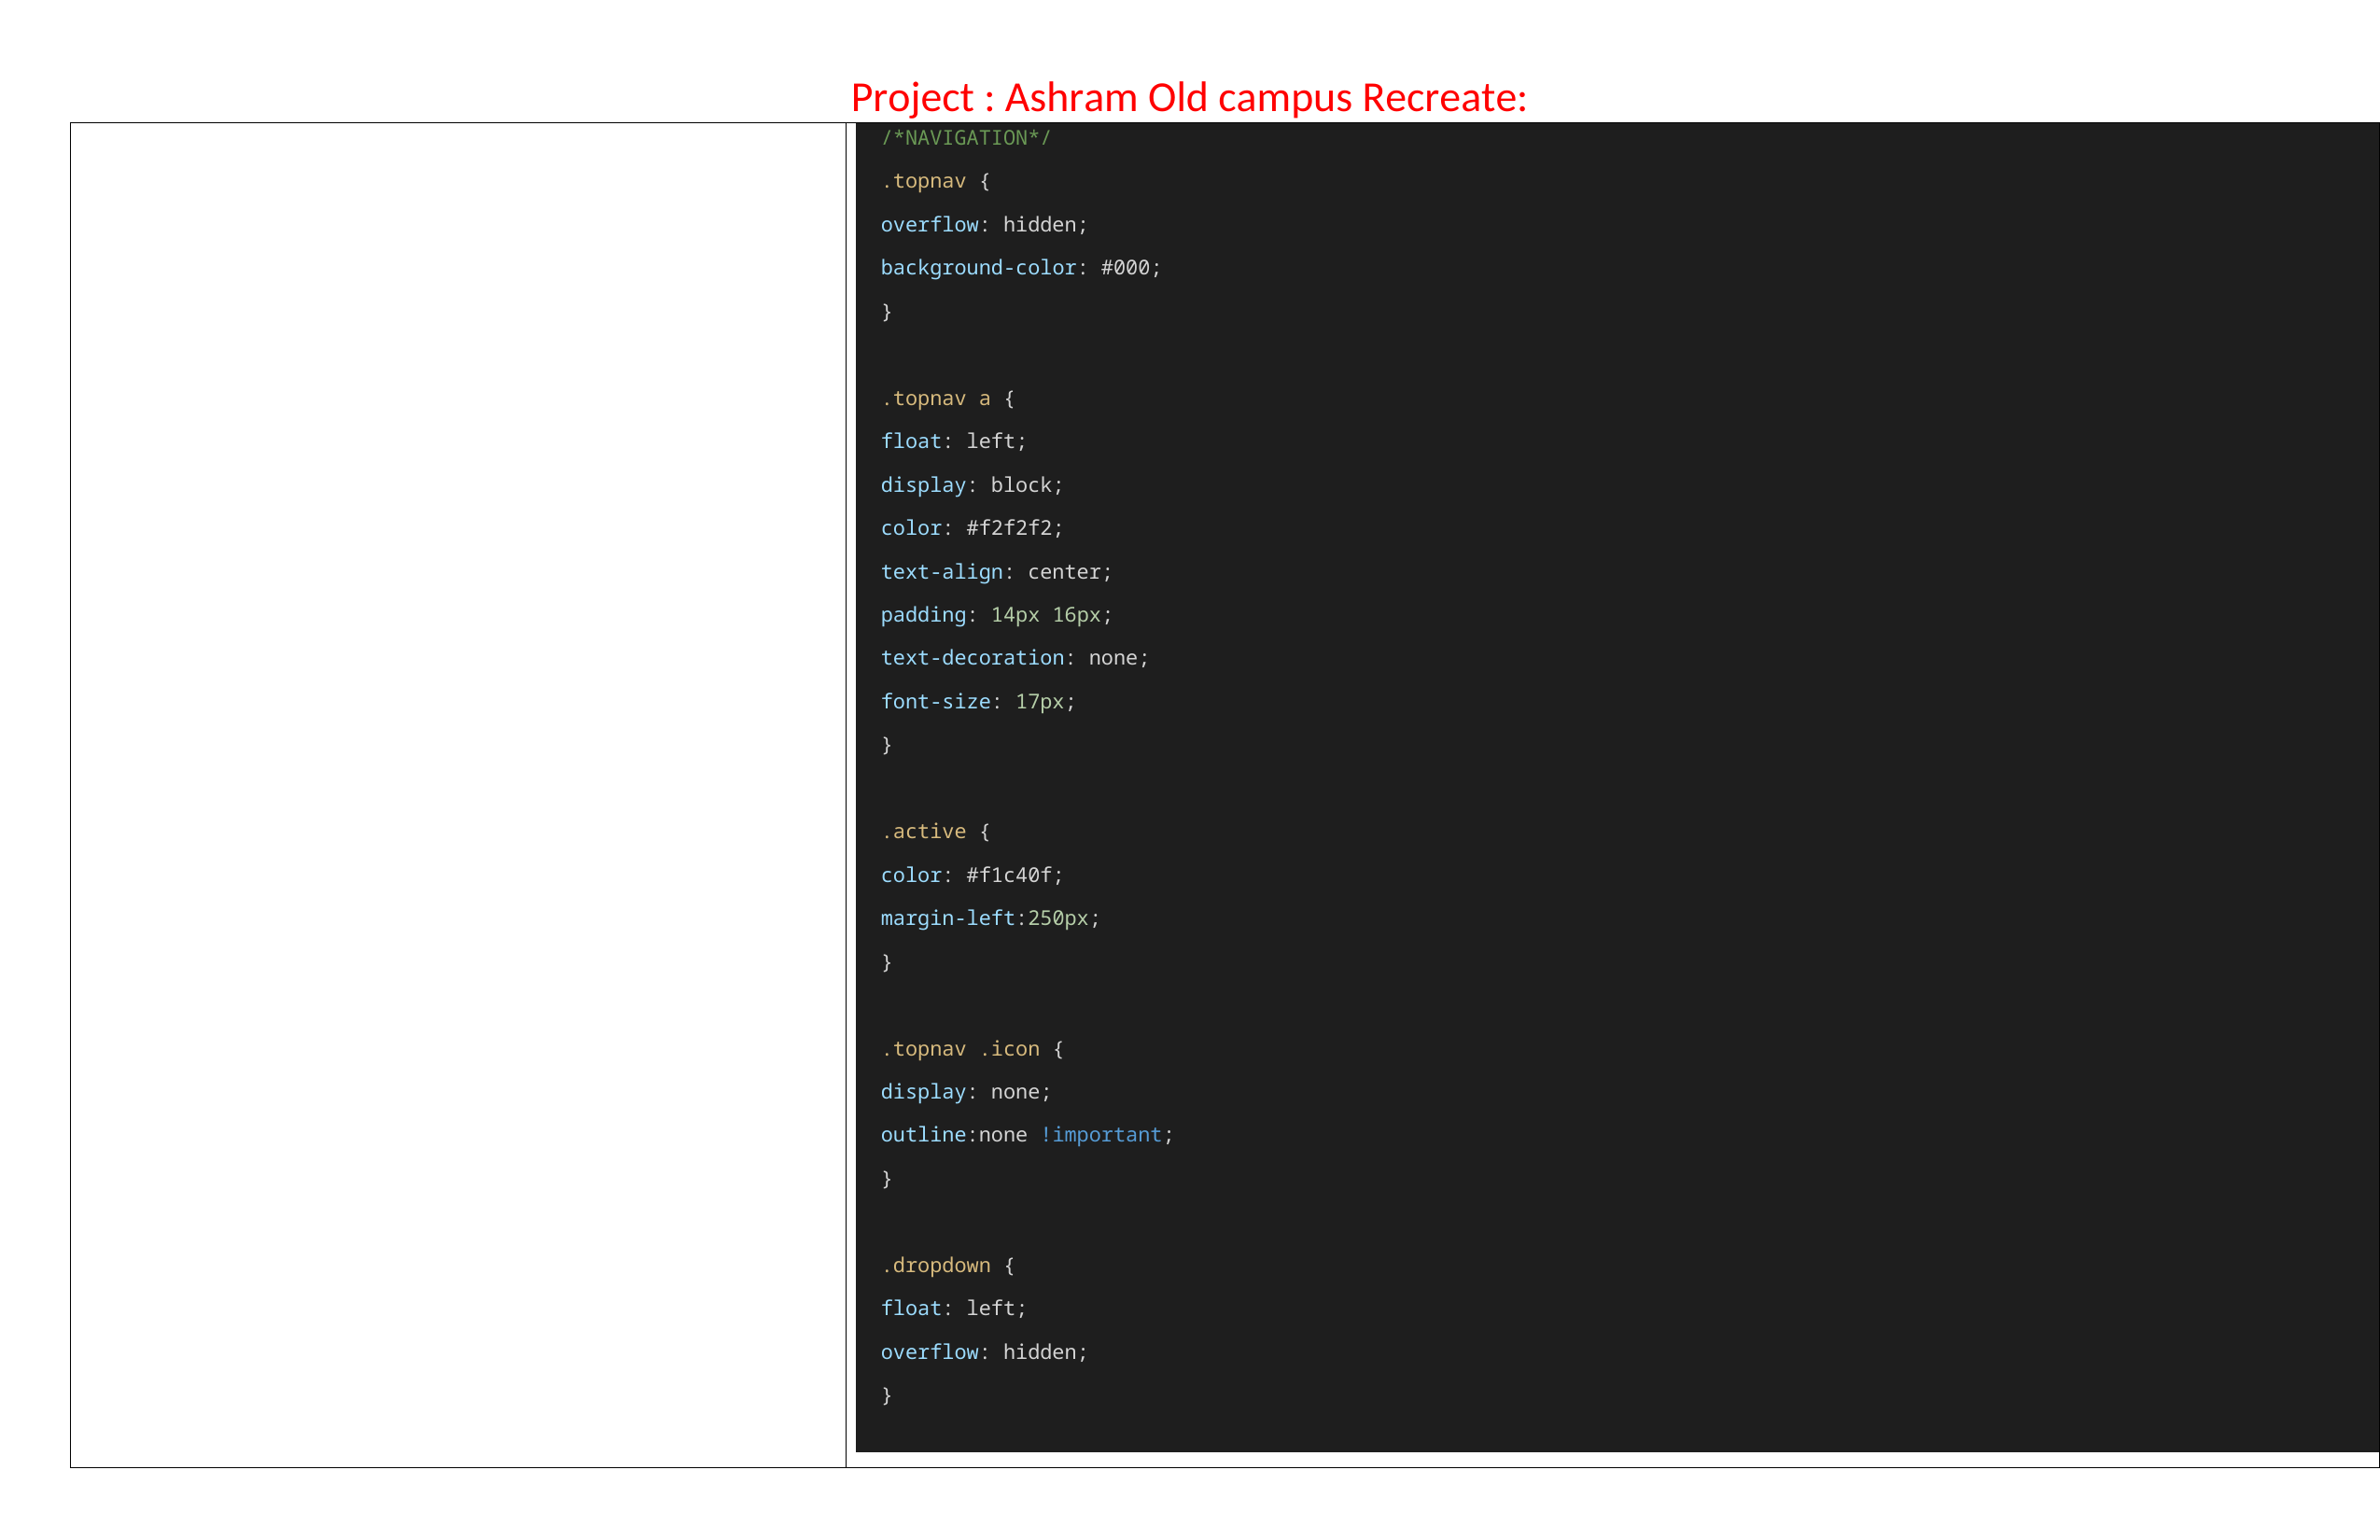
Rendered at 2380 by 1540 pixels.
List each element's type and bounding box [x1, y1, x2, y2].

table_cell [847, 123, 2379, 1467]
table_cell [71, 123, 846, 1467]
